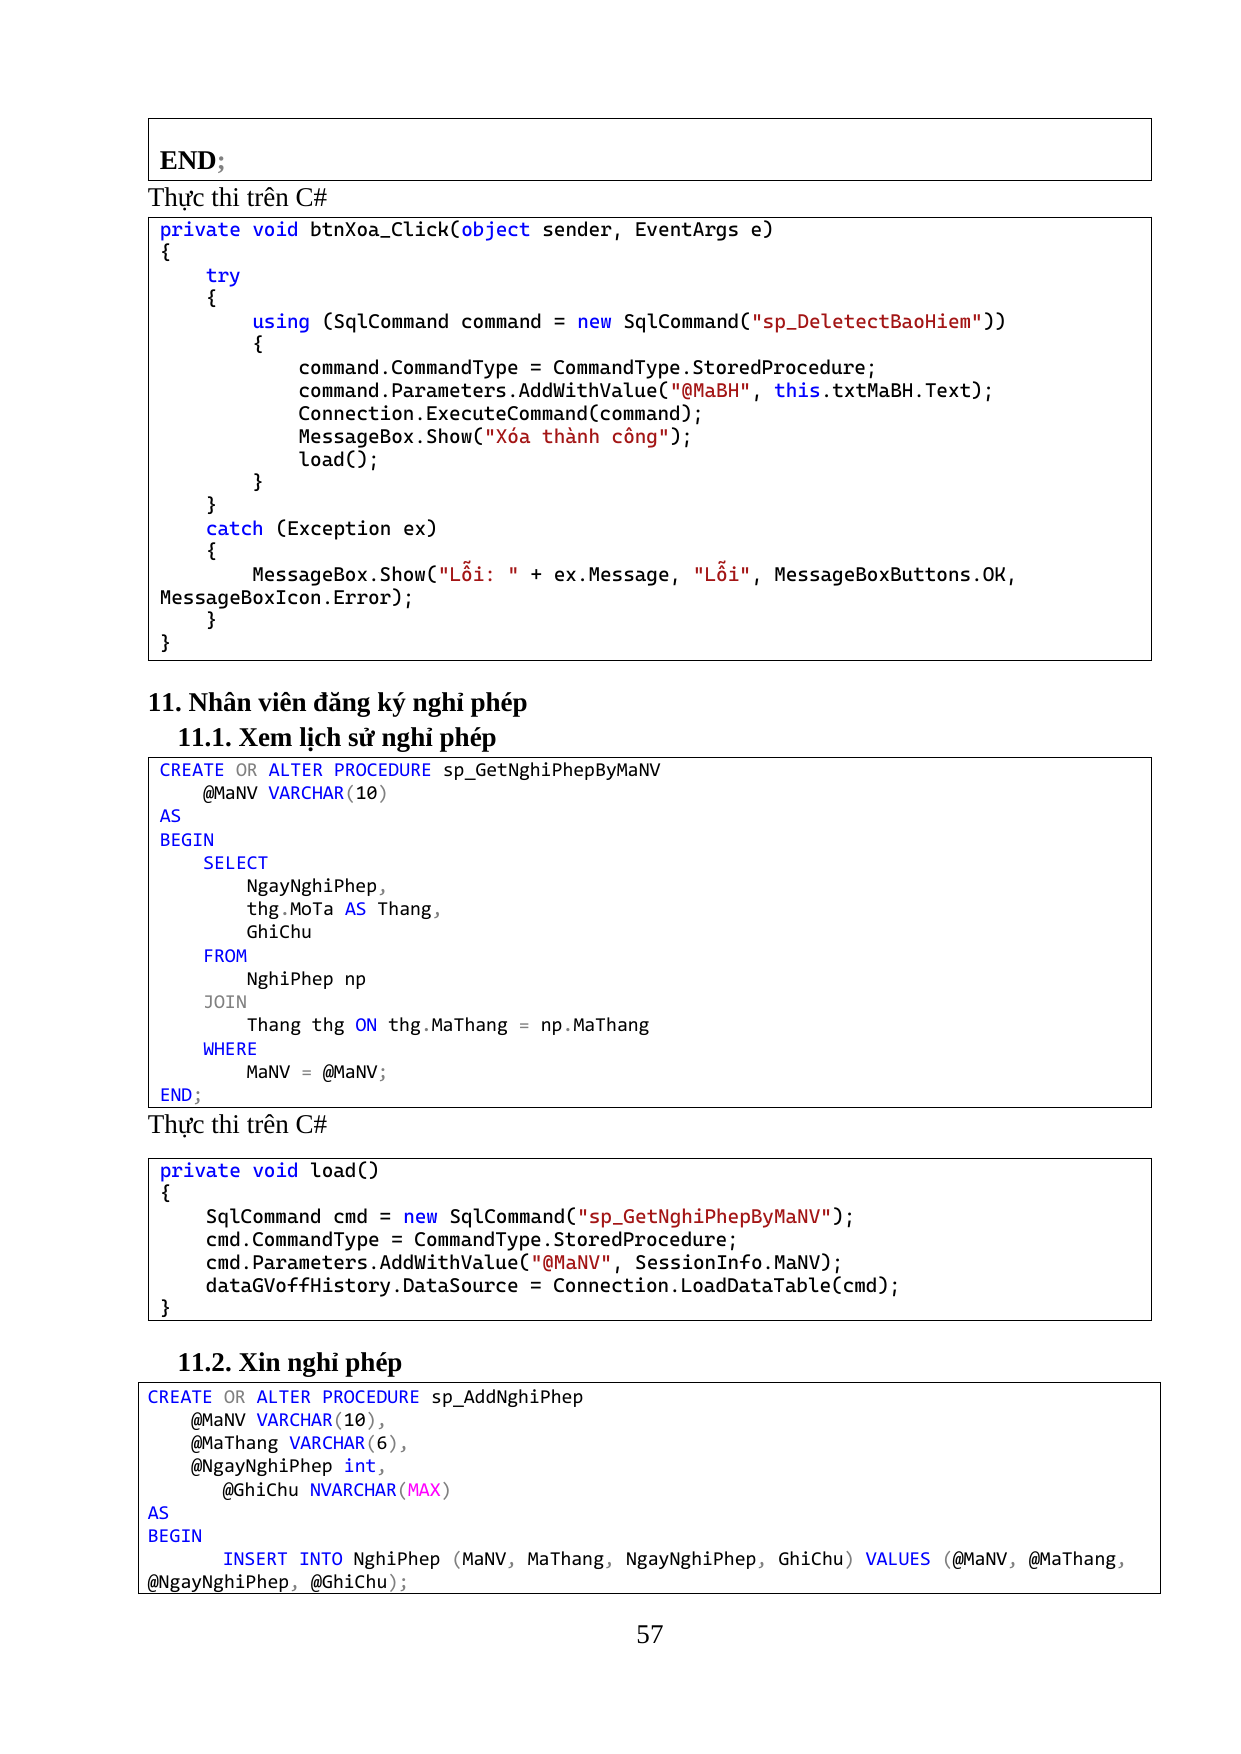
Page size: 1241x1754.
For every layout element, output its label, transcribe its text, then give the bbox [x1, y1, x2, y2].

subtitle 11. Nhân viên đăng ký nghỉ phép [148, 686, 1152, 717]
text AS [148, 1501, 1152, 1524]
text INSERT INTO NghiPhep (MaNV, MaThang, NgayNghiPhep, GhiChu) VALUES (@MaNV, @MaThang, @NgayNghiPhep, @GhiChu); [148, 1548, 1152, 1593]
text CREATE OR ALTER PROCEDURE sp_AddNghiPhep [139, 1383, 1160, 1408]
table_header CREATE OR ALTER PROCEDURE sp_GetNghiPhepByMaNV @MaNV VARCHAR(10) AS BEGIN SELECT NgayNghiPhep, thg.MoTa AS Thang, GhiChu FROM NghiPhep np JOIN Thang thg ON thg.MaThang = np.MaThang WHERE MaNV = @MaNV; END; [149, 758, 1151, 1107]
text @NgayNghiPhep int, [148, 1455, 1152, 1478]
text @GhiChu NVARCHAR(MAX) [148, 1478, 1152, 1501]
subtitle 11.2. Xin nghỉ phép [148, 1346, 1152, 1377]
text Thực thi trên C# [148, 181, 1152, 212]
text BEGIN [148, 1524, 1152, 1548]
subtitle 11.1. Xem lịch sử nghỉ phép [148, 721, 1152, 753]
text @MaNV VARCHAR(10), [148, 1408, 1152, 1431]
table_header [149, 119, 1151, 180]
table_header private void load() { SqlCommand cmd = new SqlCommand("sp_GetNghiPhepByMaNV"); cmd.CommandType = CommandType.StoredProcedure; cmd.Parameters.AddWithValue("@MaNV", SessionInfo.MaNV); dataGVoffHistory.DataSource = Connection.LoadDataTable(cmd); } [149, 1159, 1151, 1320]
text Thực thi trên C# [148, 1108, 1152, 1139]
text @MaThang VARCHAR(6), [148, 1431, 1152, 1455]
table_header private void btnXoa_Click(object sender, EventArgs e) { try { using (SqlCommand command = new SqlCommand("sp_DeletectBaoHiem")) { command.CommandType = CommandType.StoredProcedure; command.Parameters.AddWithValue("@MaBH", this.txtMaBH.Text); Connection.ExecuteCommand(command); MessageBox.Show("Xóa thành công"); load(); } } catch (Exception ex) { MessageBox.Show("Lỗi: " + ex.Message, "Lỗi", MessageBoxButtons.OK, MessageBoxIcon.Error); } } [149, 218, 1151, 660]
